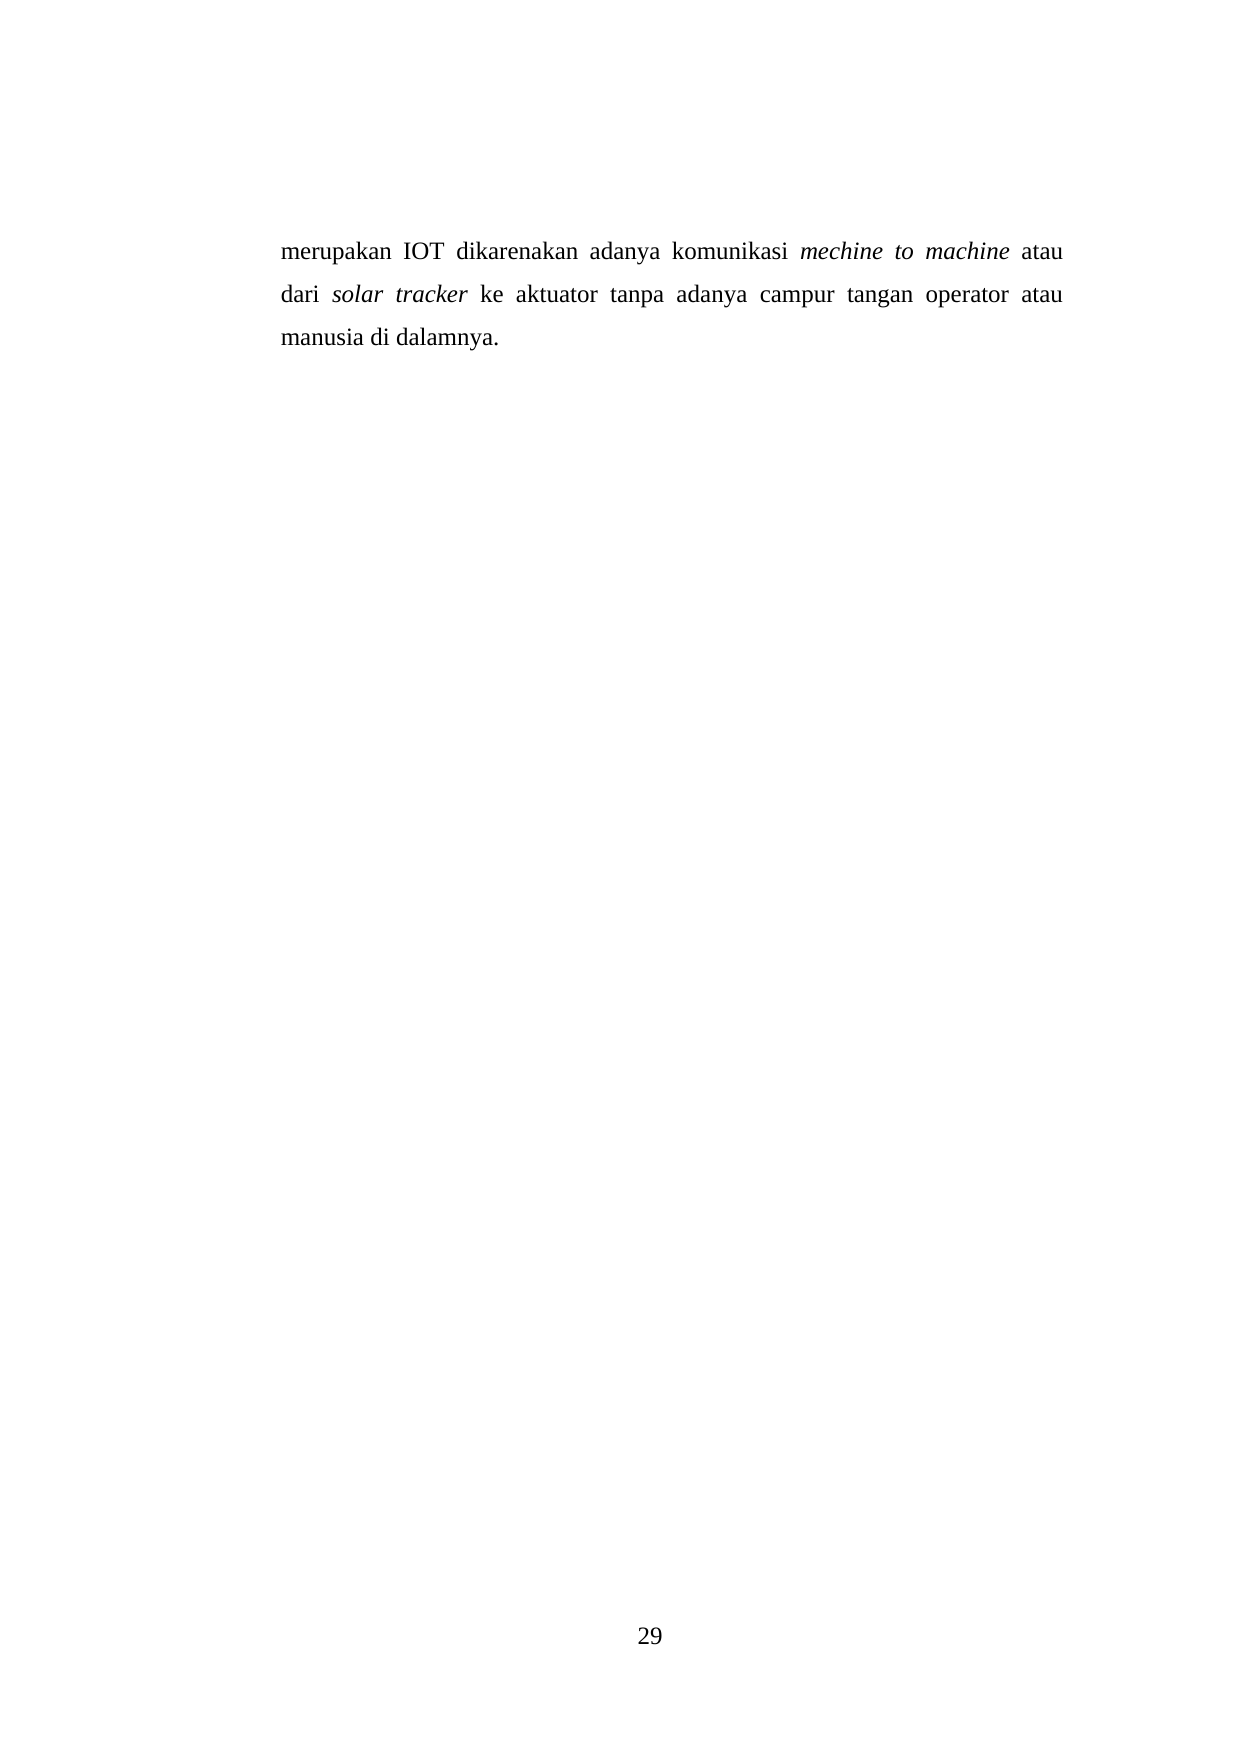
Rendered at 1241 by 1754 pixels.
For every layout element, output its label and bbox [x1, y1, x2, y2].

text [281, 236, 1063, 351]
